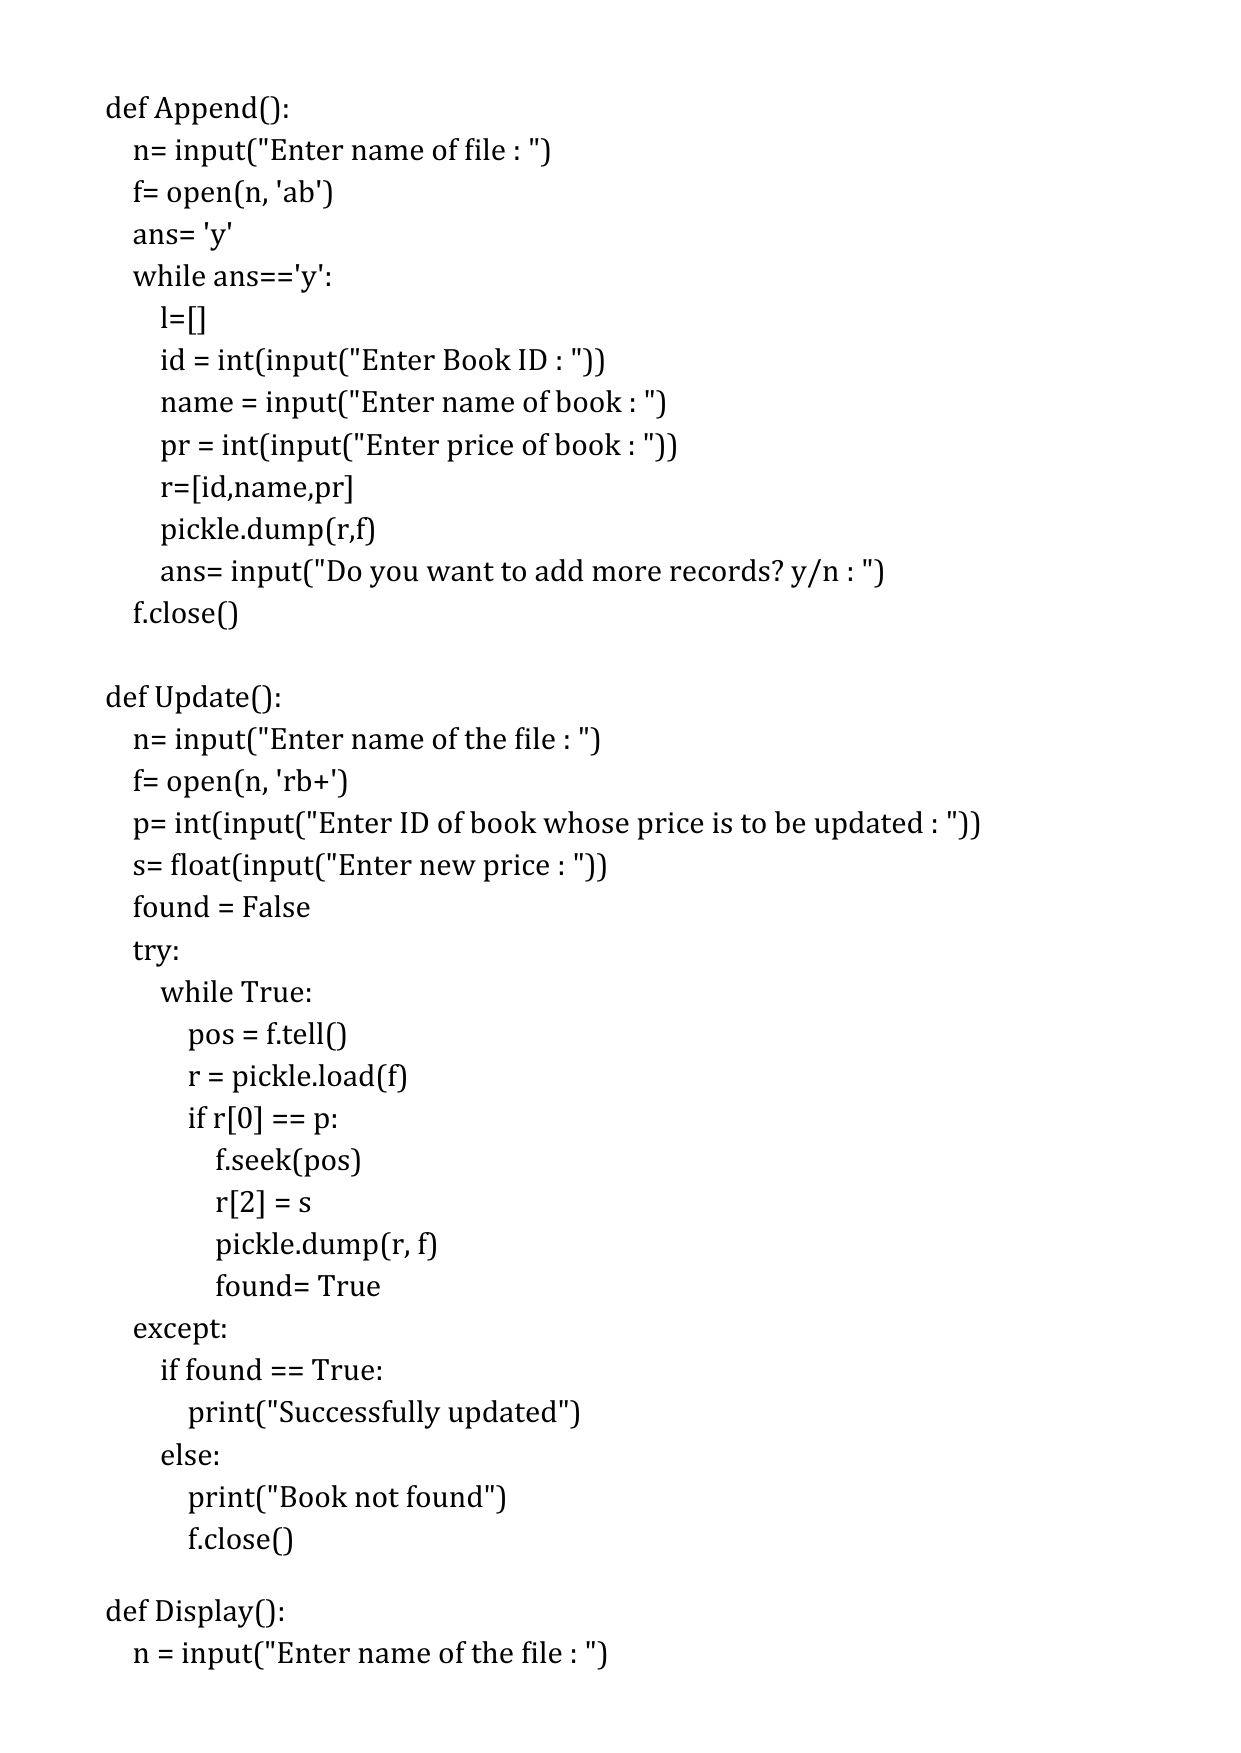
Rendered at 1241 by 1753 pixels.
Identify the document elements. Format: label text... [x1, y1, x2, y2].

text try: [105, 930, 1139, 967]
text f.close() [105, 593, 1139, 630]
text pos = f.tell() [105, 1014, 1139, 1051]
text else: [105, 1435, 1139, 1472]
text n = input("Enter name of the file : ") [105, 1634, 1139, 1670]
text pickle.dump(r,f) [105, 509, 1139, 546]
text n= input("Enter name of file : ") [105, 131, 1139, 167]
text r=[id,name,pr] [105, 467, 1139, 504]
text pr = int(input("Enter price of book : ")) [105, 425, 1139, 462]
text id = int(input("Enter Book ID : ")) [105, 341, 1139, 378]
text r[2] = s [105, 1183, 1139, 1219]
text name = input("Enter name of book : ") [105, 383, 1139, 420]
text l=[] [105, 299, 1139, 336]
text f.close() [105, 1519, 1139, 1556]
text found= True [105, 1267, 1139, 1303]
text print("Book not found") [105, 1477, 1139, 1514]
text f.seek(pos) [105, 1141, 1139, 1177]
text while True: [105, 972, 1139, 1009]
text print("Successfully updated") [105, 1393, 1139, 1430]
text n= input("Enter name of the file : ") [105, 720, 1139, 756]
text pickle.dump(r, f) [105, 1225, 1139, 1261]
text while ans=='y': [105, 257, 1139, 293]
text r = pickle.load(f) [105, 1056, 1139, 1093]
text p= int(input("Enter ID of book whose price is to be updated : ")) [105, 804, 1139, 841]
text def Display(): [105, 1592, 1139, 1628]
text f= open(n, 'ab') [105, 173, 1139, 209]
text ans= input("Do you want to add more records? y/n : ") [105, 551, 1139, 588]
text def Update(): [105, 678, 1139, 714]
text except: [105, 1309, 1139, 1346]
text def Append(): [105, 88, 1139, 125]
text s= float(input("Enter new price : ")) [105, 846, 1139, 883]
text if r[0] == p: [105, 1098, 1139, 1135]
text ans= 'y' [105, 215, 1139, 251]
text found = False [105, 888, 1139, 925]
text f= open(n, 'rb+') [105, 762, 1139, 798]
text if found == True: [105, 1351, 1139, 1388]
